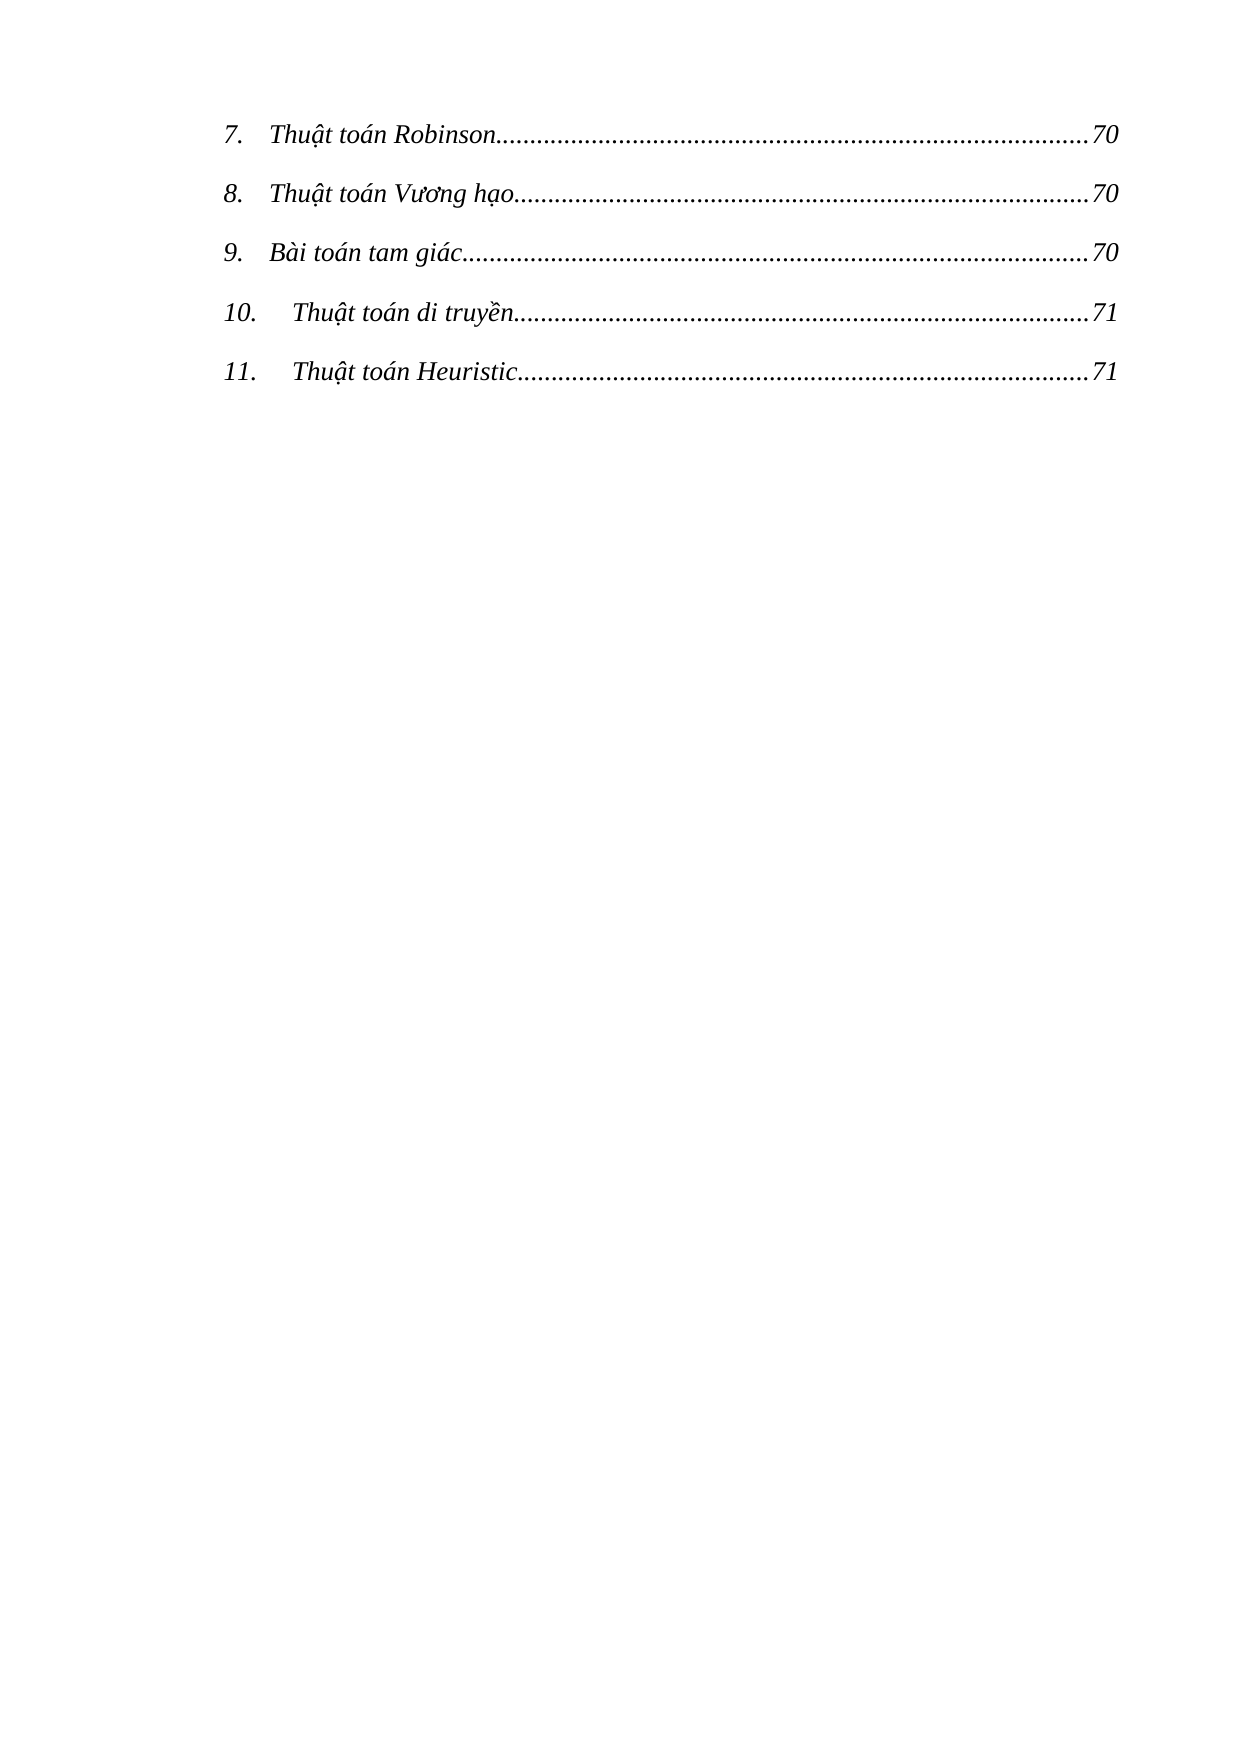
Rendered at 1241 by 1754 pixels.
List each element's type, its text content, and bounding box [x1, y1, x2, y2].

text 11. Thuật toán Heuristic 71 [223, 355, 1122, 386]
text 9. Bài toán tam giác 70 [223, 236, 1122, 268]
text 7. Thuật toán Robinson 70 [223, 118, 1122, 149]
text 10. Thuật toán di truyền 71 [223, 296, 1122, 327]
text 8. Thuật toán Vương hạo 70 [223, 177, 1122, 208]
